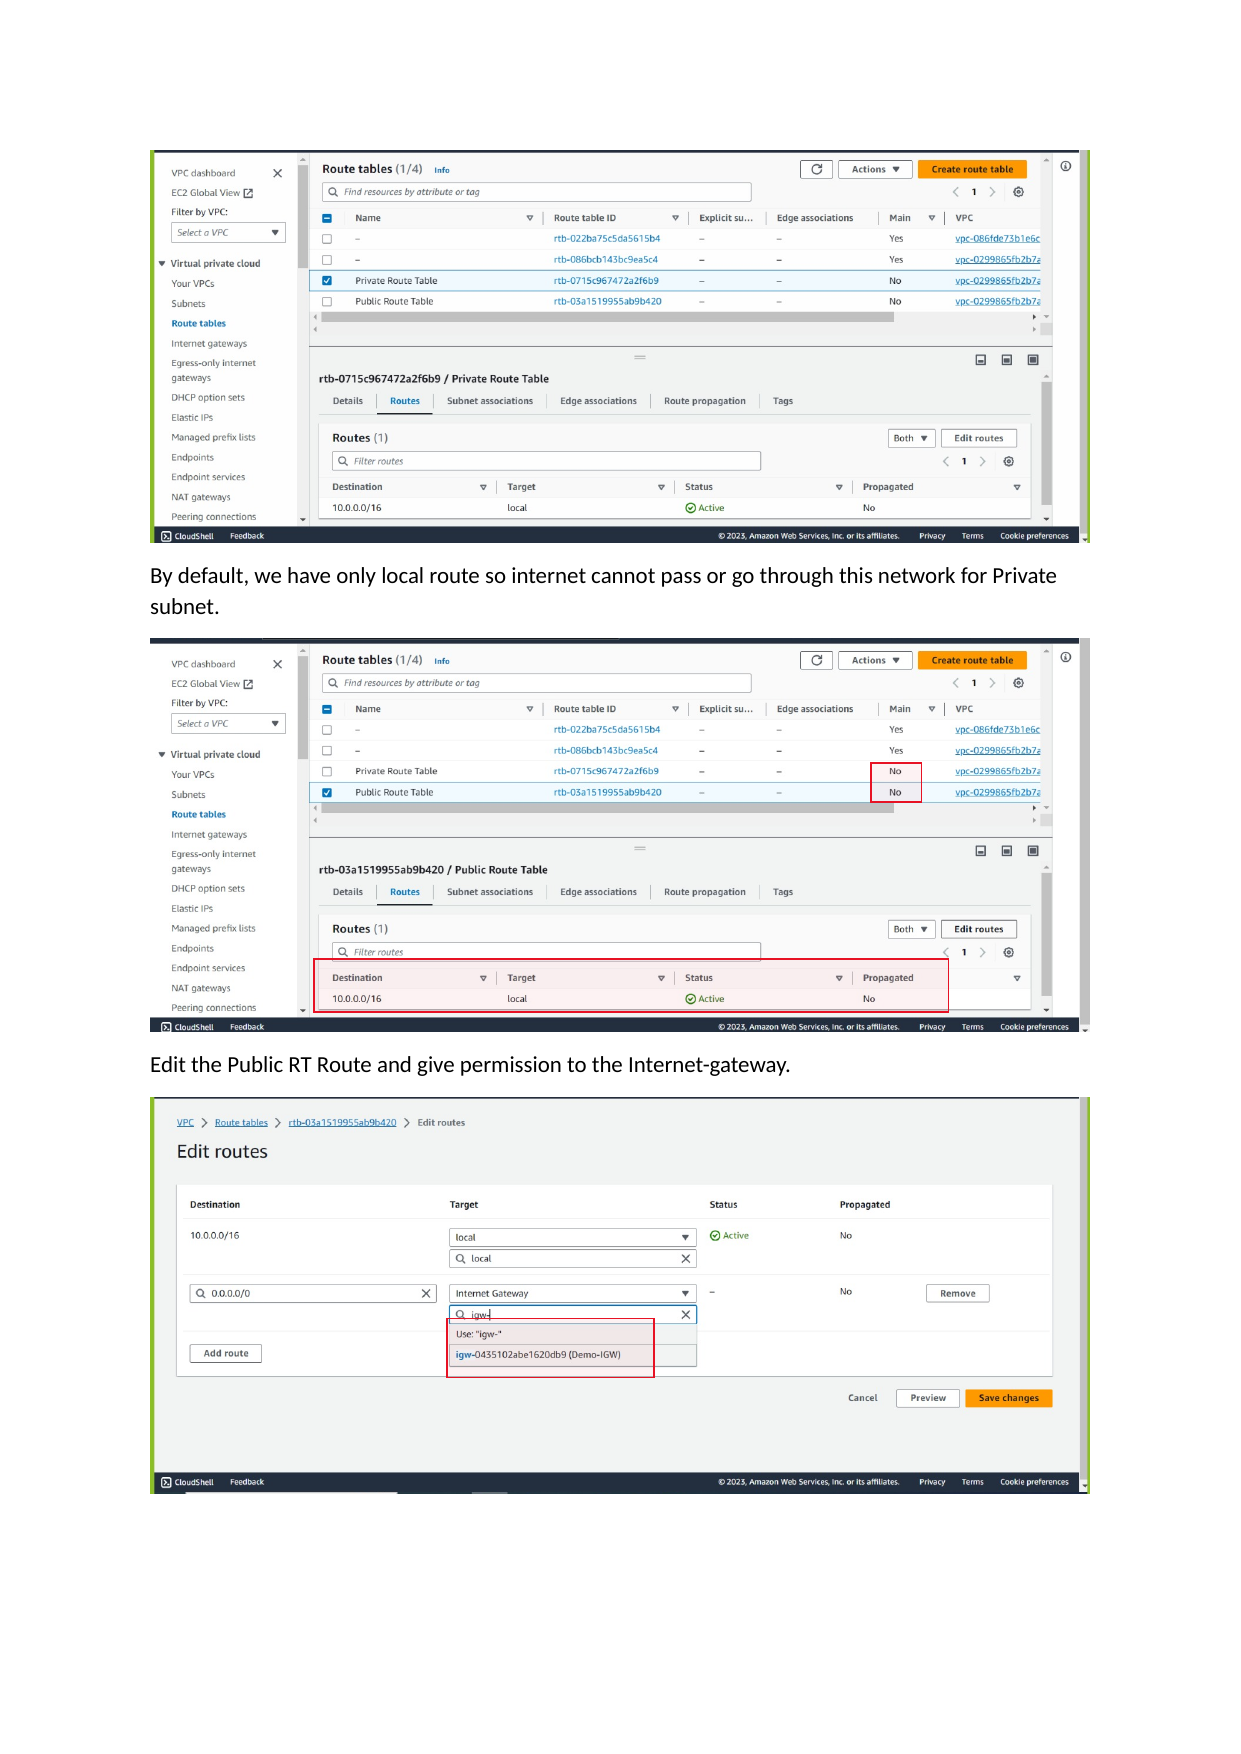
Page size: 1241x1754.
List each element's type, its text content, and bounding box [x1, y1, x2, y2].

text By default, we have only local route so internet cannot pass or go through this network for Private subnet. [150, 562, 1090, 620]
picture [150, 1097, 1090, 1494]
text Edit the Public RT Route and give permission to the Internet-gateway. [150, 1050, 1090, 1078]
picture [150, 150, 1090, 543]
picture [150, 638, 1090, 1032]
